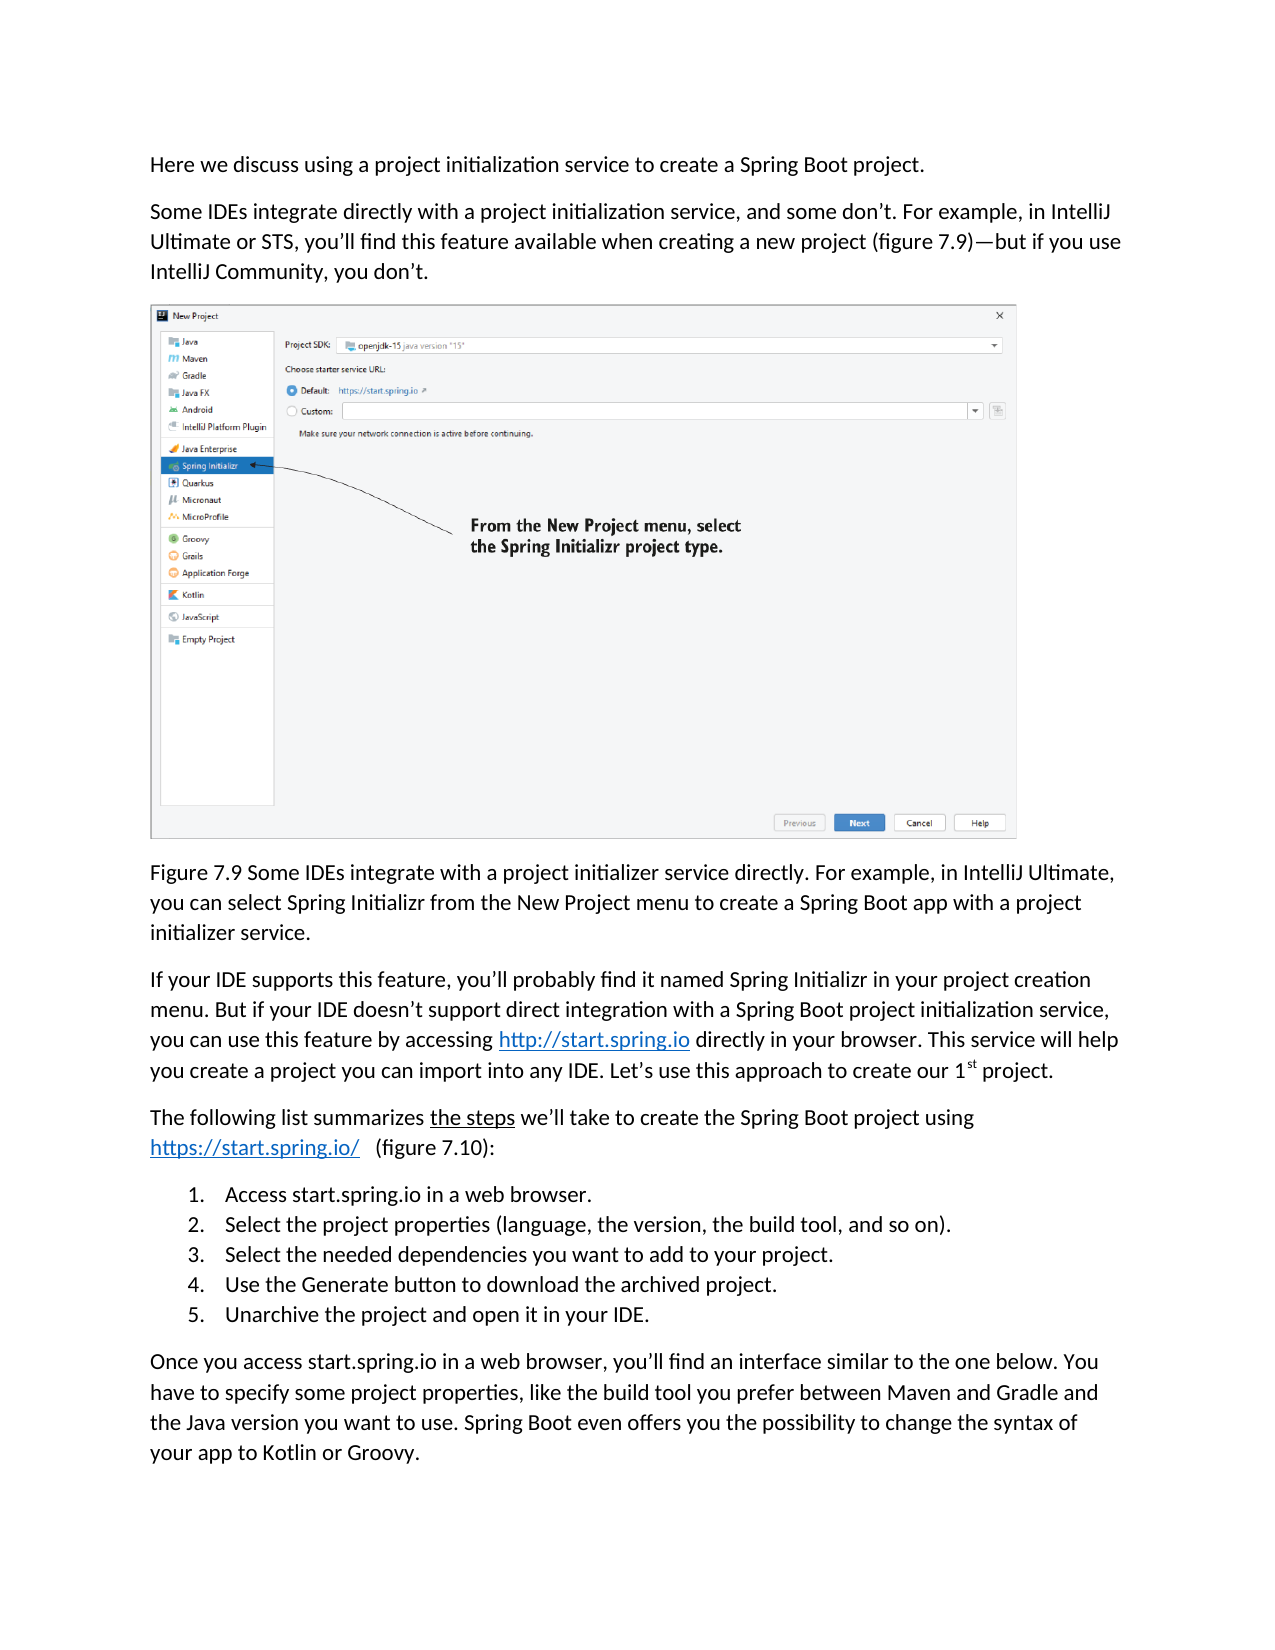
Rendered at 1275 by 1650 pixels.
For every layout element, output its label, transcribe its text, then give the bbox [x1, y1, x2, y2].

list Use the Generate button to download the archived project. [187, 1270, 1125, 1298]
list Unarchive the project and open it in your IDE. [187, 1301, 1125, 1329]
picture [150, 304, 1017, 839]
text Here we discuss using a project initialization service to create a Spring Boot project. [150, 150, 1125, 178]
text Once you access start.spring.io in a web browser, you’ll find an interface similar to the one below. You have to specify some project properties, like the build tool you prefer between Maven and Gradle and the Java version you want to use. Spring Boot even offers you the possibility to change the syntax of your app to Kotlin or Groovy. [150, 1347, 1125, 1466]
text Some IDEs integrate directly with a project initialization service, and some don’t. For example, in IntelliJ Ultimate or STS, you’ll find this feature available when creating a new project (figure 7.9)—but if you use IntelliJ Community, you don’t. [150, 197, 1125, 285]
list Select the needed dependencies you want to add to your project. [187, 1240, 1125, 1268]
text If your IDE supports this feature, you’ll probably find it named Spring Initializr in your project creation menu. But if your IDE doesn’t support direct integration with a Spring Boot project initialization service, you can use this feature by accessing http://start.spring.io directly in your browser. This service will help you create a project you can import into any IDE. Let’s use this approach to create our 1st project. [150, 965, 1125, 1084]
list Select the project properties (language, the version, the build tool, and so on). [187, 1210, 1125, 1238]
text The following list summarizes the steps we’ll take to create the Spring Boot project using https://start.spring.io/ (figure 7.10): [150, 1103, 1125, 1161]
text Figure 7.9 Some IDEs integrate with a project initializer service directly. For example, in IntelliJ Ultimate, you can select Spring Initializr from the New Project menu to create a Spring Boot app with a project initializer service. [150, 858, 1125, 946]
list Access start.spring.io in a web browser. [187, 1180, 1125, 1208]
